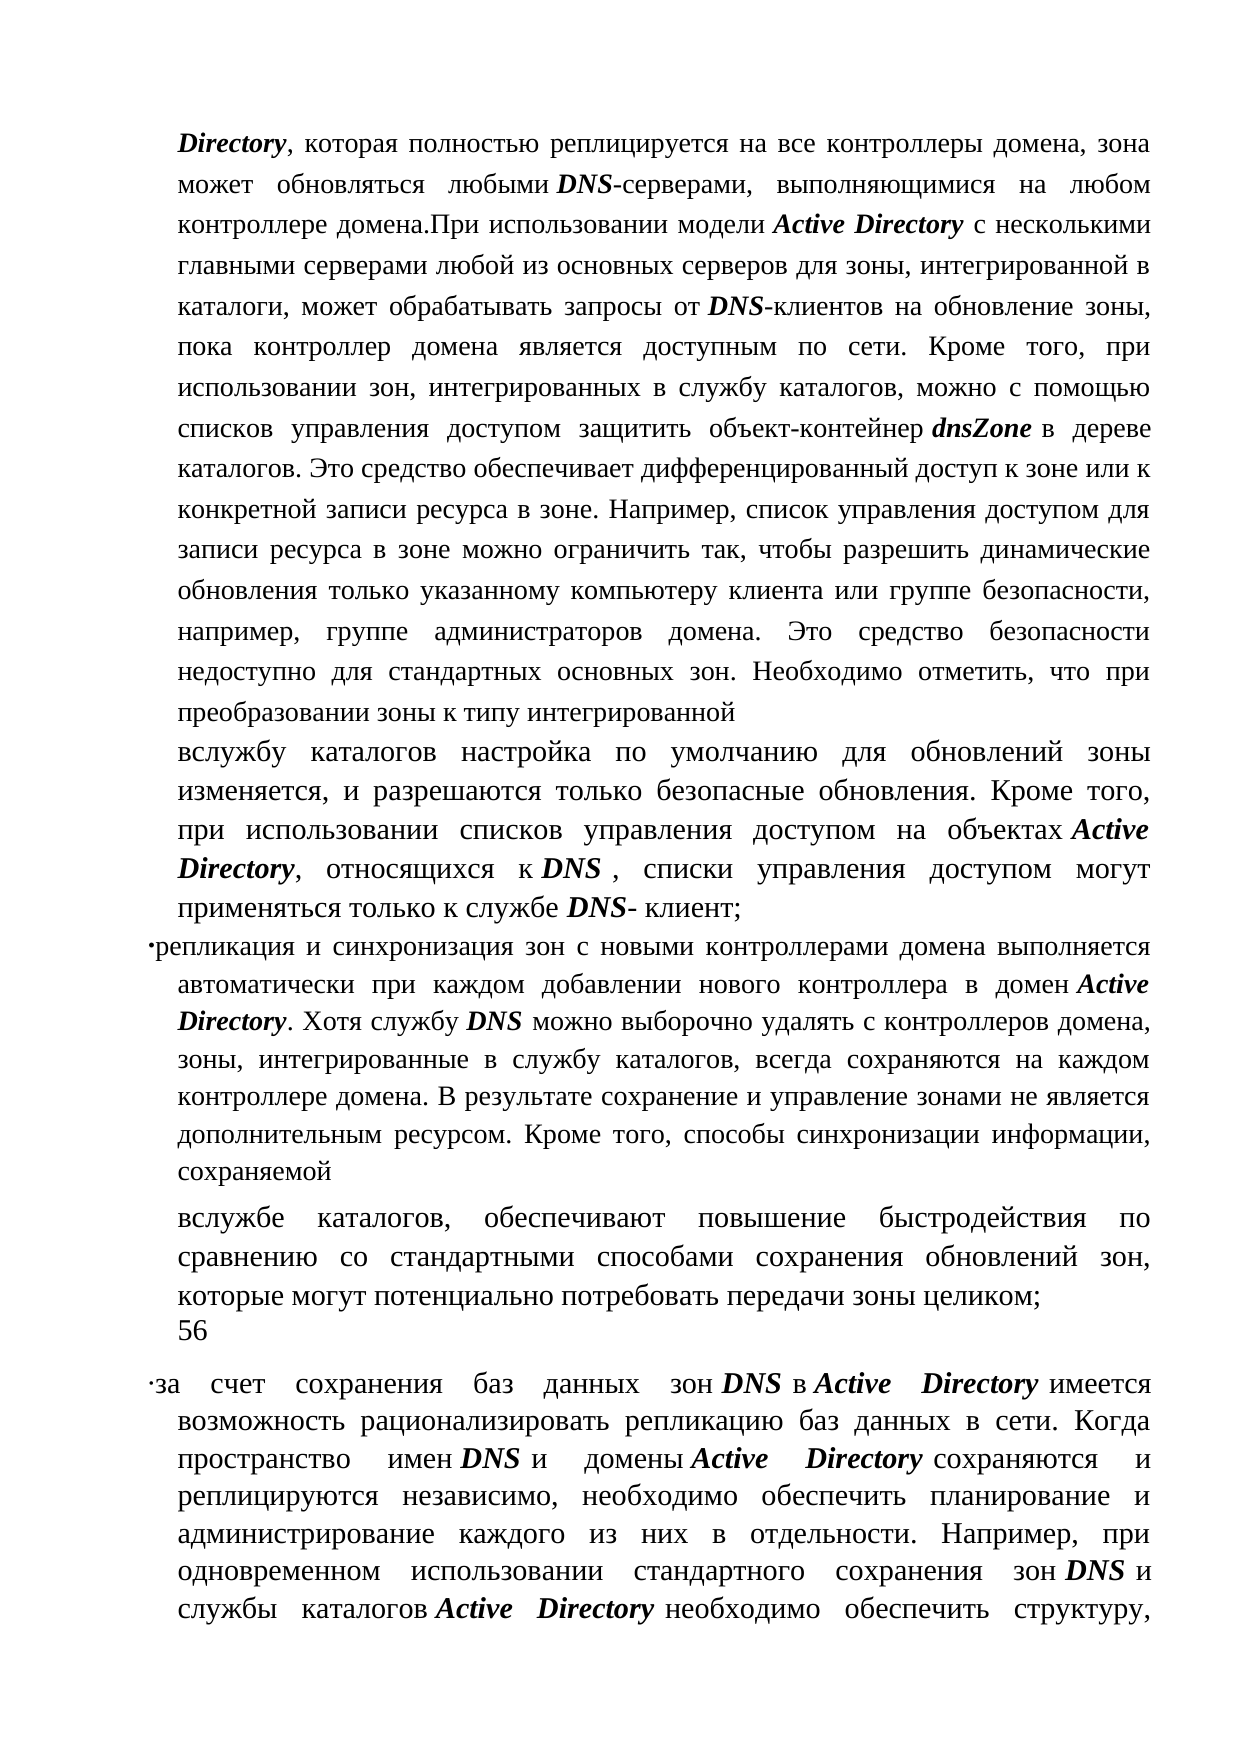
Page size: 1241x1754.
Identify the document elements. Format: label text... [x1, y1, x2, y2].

text вслужбе каталогов, обеспечивают повышение быстродействия по сравнению со стандартными способами сохранения обновлений зон, которые могут потенциально потребовать передачи зоны целиком; [177, 1195, 1152, 1312]
text Directory, которая полностью реплицируется на все контроллеры домена, зона может обновляться любыми DNS-серверами, выполняющимися на любом контроллере домена.При использовании модели Active Directory с несколькими главными серверами любой из основных серверов для зоны, интегрированной в каталоги, может обрабатывать запросы от DNS-клиентов на обновление зоны, пока контроллер домена является доступным по сети. Кроме того, при использовании зон, интегрированных в службу каталогов, можно с помощью списков управления доступом защитить объект-контейнер dnsZone в дереве каталогов. Это средство обеспечивает дифференцированный доступ к зоне или к конкретной записи ресурса в зоне. Например, список управления доступом для записи ресурса в зоне можно ограничить так, чтобы разрешить динамические обновления только указанному компьютеру клиента или группе безопасности, например, группе администраторов домена. Это средство безопасности недоступно для стандартных основных зон. Необходимо отметить, что при преобразовании зоны к типу интегрированной [177, 118, 1152, 727]
text ∙репликация и синхронизация зон с новыми контроллерами домена выполняется автоматически при каждом добавлении нового контроллера в домен Active Directory. Хотя службу DNS можно выборочно удалять с контроллеров домена, зоны, интегрированные в службу каталогов, всегда сохраняются на каждом контроллере домена. В результате сохранение и управление зонами не является дополнительным ресурсом. Кроме того, способы синхронизации информации, сохраняемой [147, 924, 1152, 1187]
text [147, 1362, 1152, 1625]
text вслужбу каталогов настройка по умолчанию для обновлений зоны изменяется, и разрешаются только безопасные обновления. Кроме того, при использовании списков управления доступом на объектах Active Directory, относящихся к DNS , списки управления доступом могут применяться только к службе DNS- клиент; [177, 729, 1152, 924]
text 56 [177, 1312, 1152, 1347]
